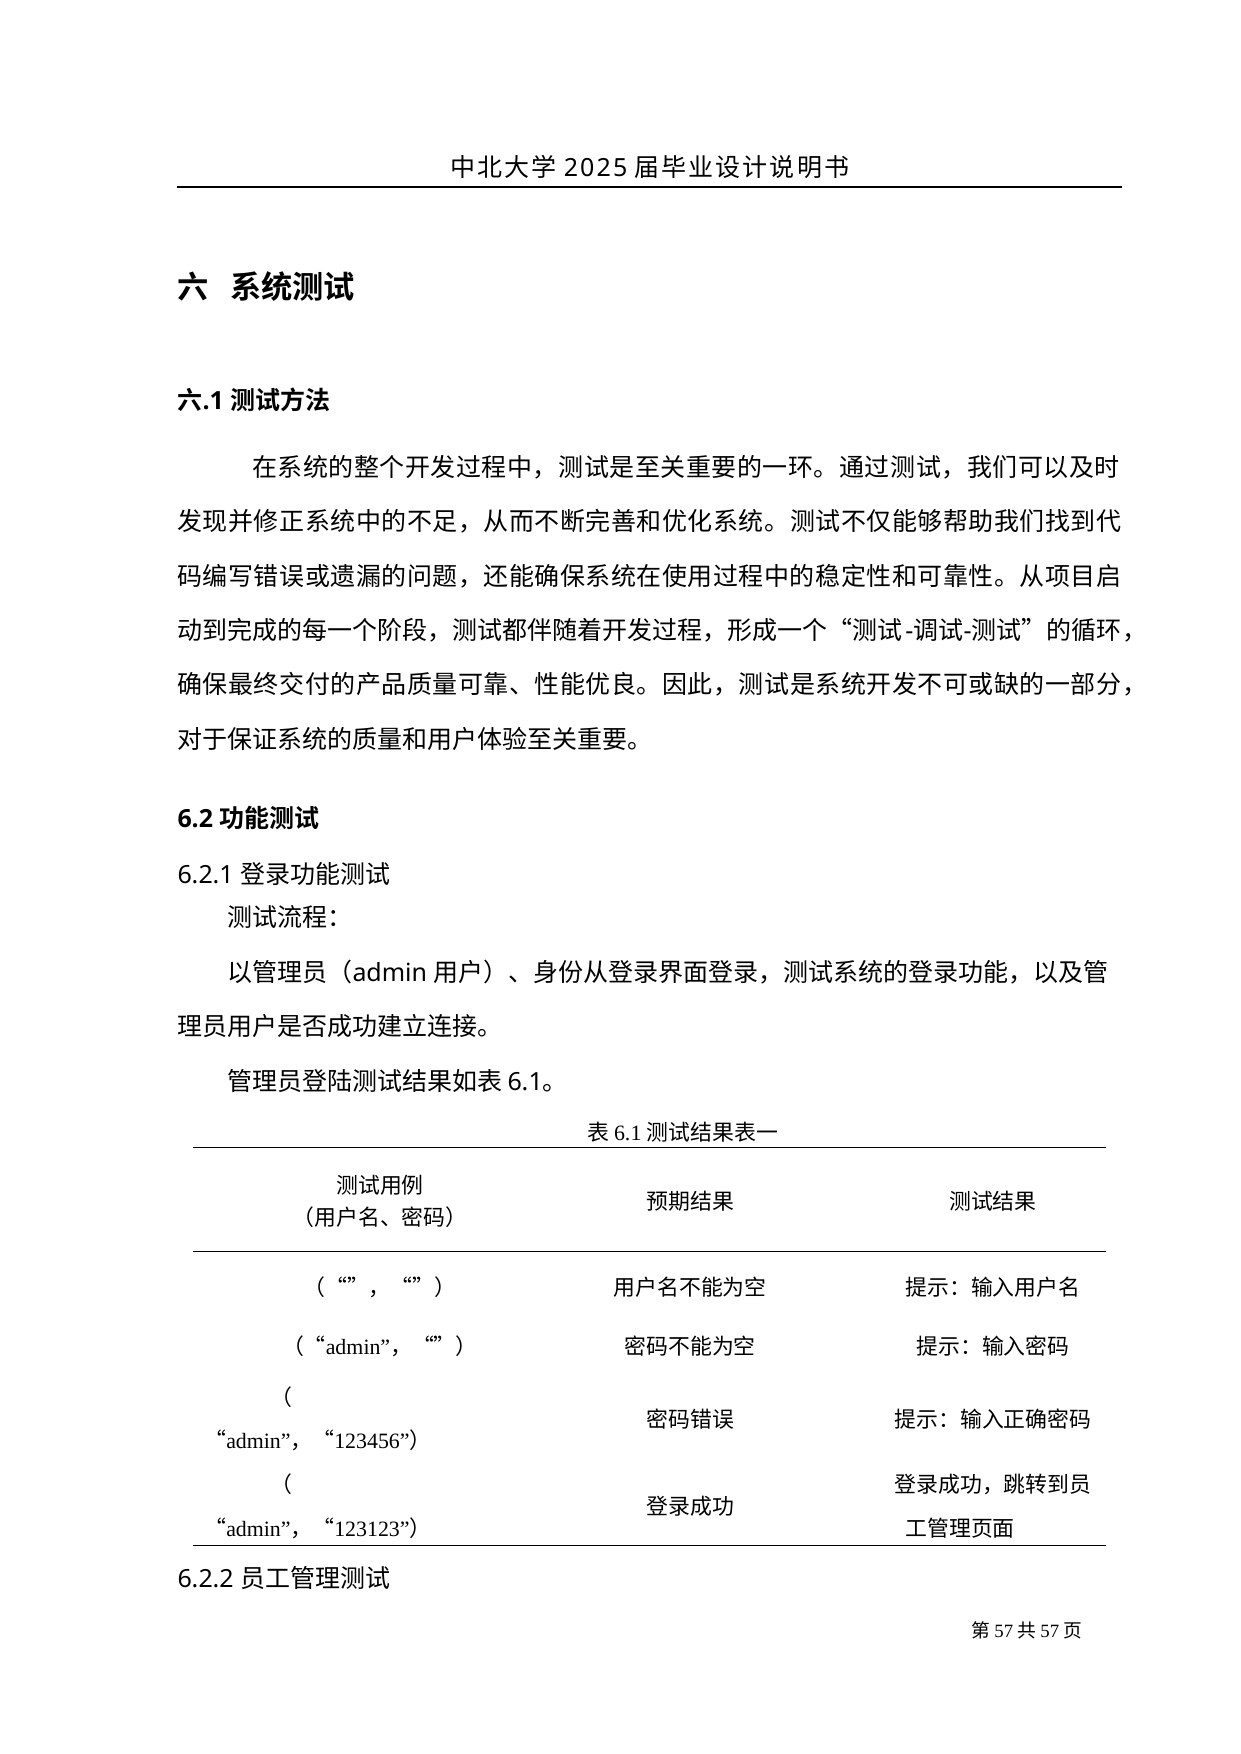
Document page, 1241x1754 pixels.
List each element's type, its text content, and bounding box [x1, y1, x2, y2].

table_header 测试结果 [813, 1148, 1106, 1251]
text 6.2 功能测试 [177, 798, 1122, 835]
table_cell 提示：输入用户名 [813, 1252, 1106, 1312]
table_cell （“admin”，“123456”） [193, 1370, 501, 1458]
table_cell 提示：输入正确密码 [813, 1370, 1106, 1458]
table_cell 用户名不能为空 [501, 1252, 813, 1312]
text 6.2.1 登录功能测试 [177, 854, 1122, 891]
text 以管理员（admin 用户）、身份从登录界面登录，测试系统的登录功能，以及管理员用户是否成功建立连接。 [177, 952, 1122, 1043]
text 表 6.1 测试结果表一 [177, 1115, 1122, 1147]
text 在系统的整个开发过程中，测试是至关重要的一环。通过测试，我们可以及时发现并修正系统中的不足，从而不断完善和优化系统。测试不仅能够帮助我们找到代码编写错误或遗漏的问题，还能确保系统在使用过程中的稳定性和可靠性。从项目启动到完成的每一个阶段，测试都伴随着开发过程，形成一个“测试-调试-测试”的循环，确保最终交付的产品质量可靠、性能优良。因此，测试是系统开发不可或缺的一部分，对于保证系统的质量和用户体验至关重要。 [177, 447, 1122, 755]
table_cell 登录成功 [501, 1458, 813, 1545]
table_cell （“”，“”） [193, 1252, 501, 1312]
table_cell 密码错误 [501, 1370, 813, 1458]
table_cell 提示：输入密码 [813, 1312, 1106, 1370]
table_cell （“admin”，“”） [193, 1312, 501, 1370]
text 6.2.2 员工管理测试 [177, 1559, 1122, 1595]
table_cell 登录成功，跳转到员工管理页面 [813, 1458, 1106, 1545]
table_cell （“admin”，“123123”） [193, 1458, 501, 1545]
text 管理员登陆测试结果如表6.1。 [177, 1061, 1122, 1097]
list 测试方法 [177, 380, 1122, 417]
text 测试流程： [177, 898, 1122, 934]
table_header 预期结果 [501, 1148, 813, 1251]
table_header 测试用例 （用户名、密码） [193, 1148, 501, 1251]
text 系统测试 [177, 263, 1122, 308]
table_cell 密码不能为空 [501, 1312, 813, 1370]
